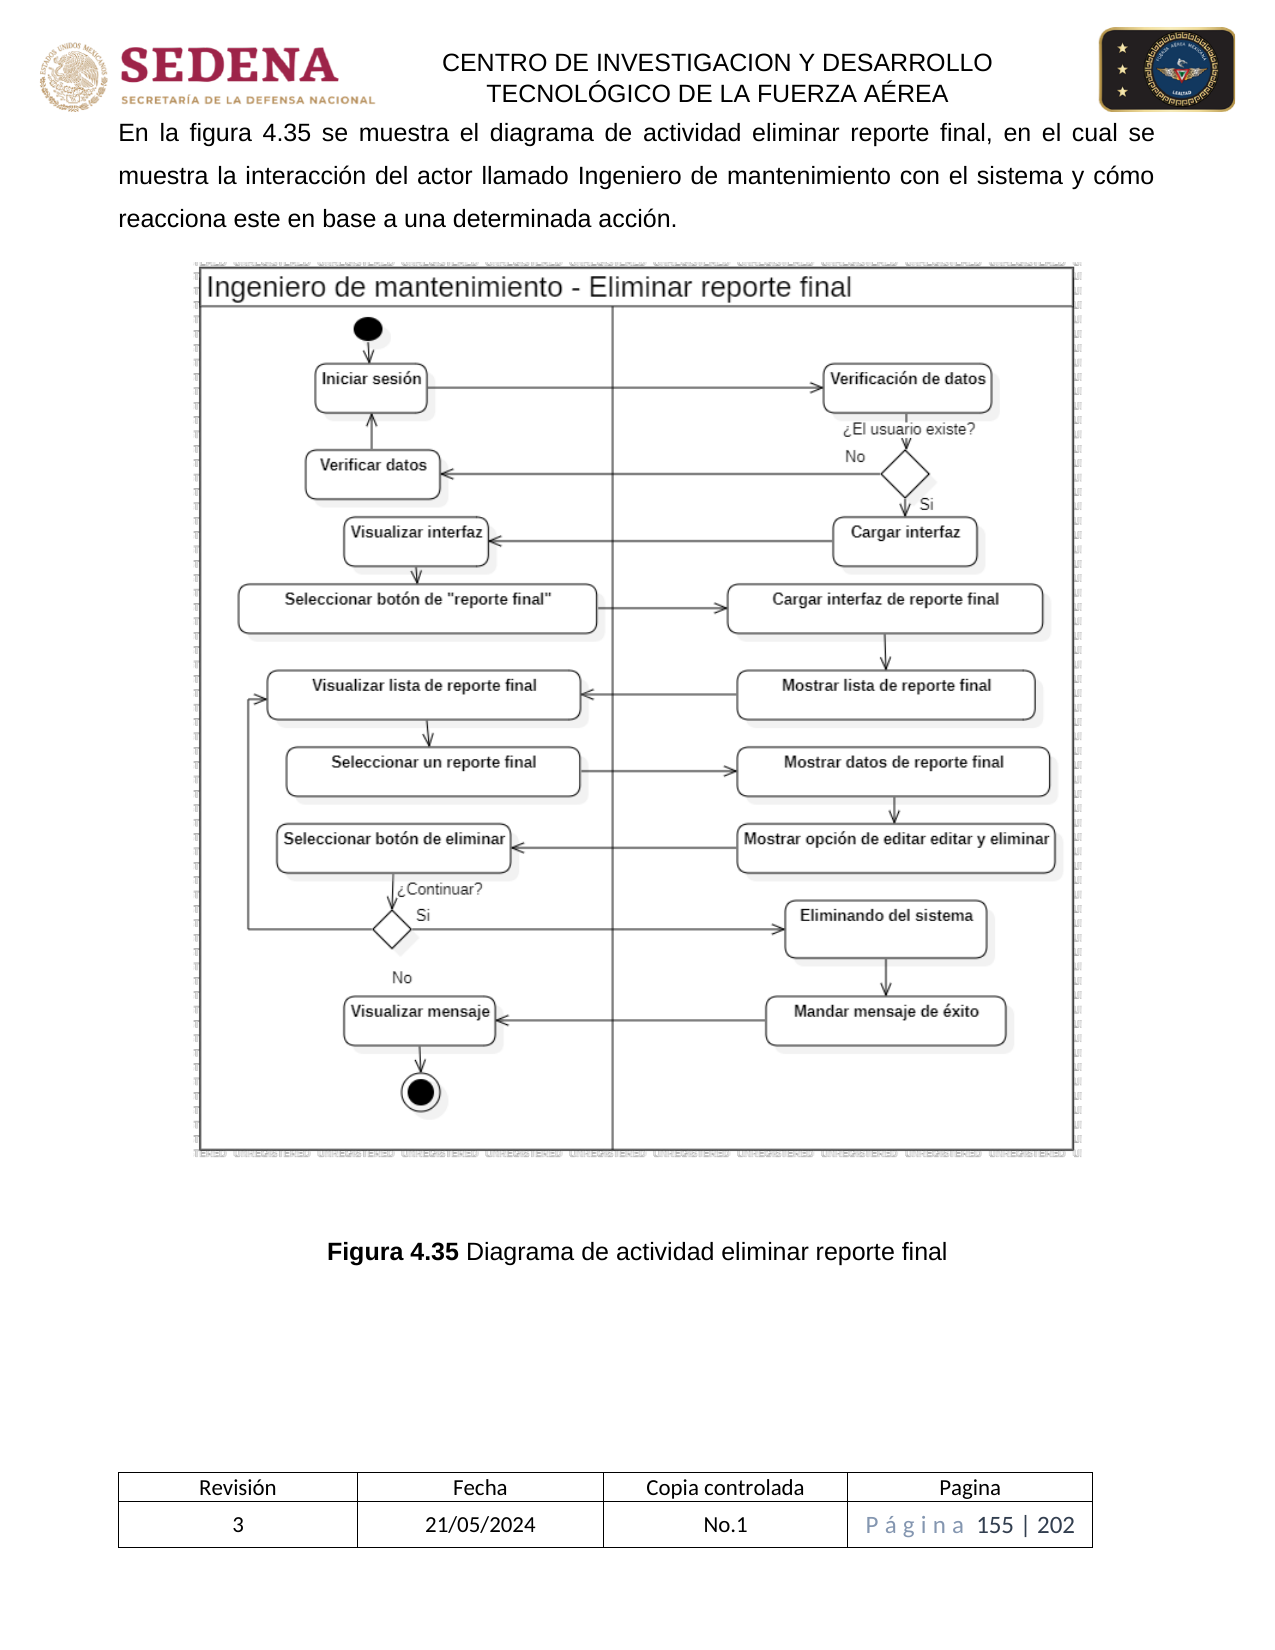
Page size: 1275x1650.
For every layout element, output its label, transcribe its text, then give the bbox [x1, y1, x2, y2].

text Figura 4.35 Diagrama de actividad eliminar reporte final [118, 1237, 1157, 1266]
text En la figura 4.35 se muestra el diagrama de actividad eliminar reporte final, en el cual se muestra la interacción del actor llamado Ingeniero de mantenimiento con el sistema y cómo reacciona este en base a una determinada acción. [118, 118, 1157, 233]
picture [193, 262, 1082, 1158]
picture [39, 27, 1236, 112]
